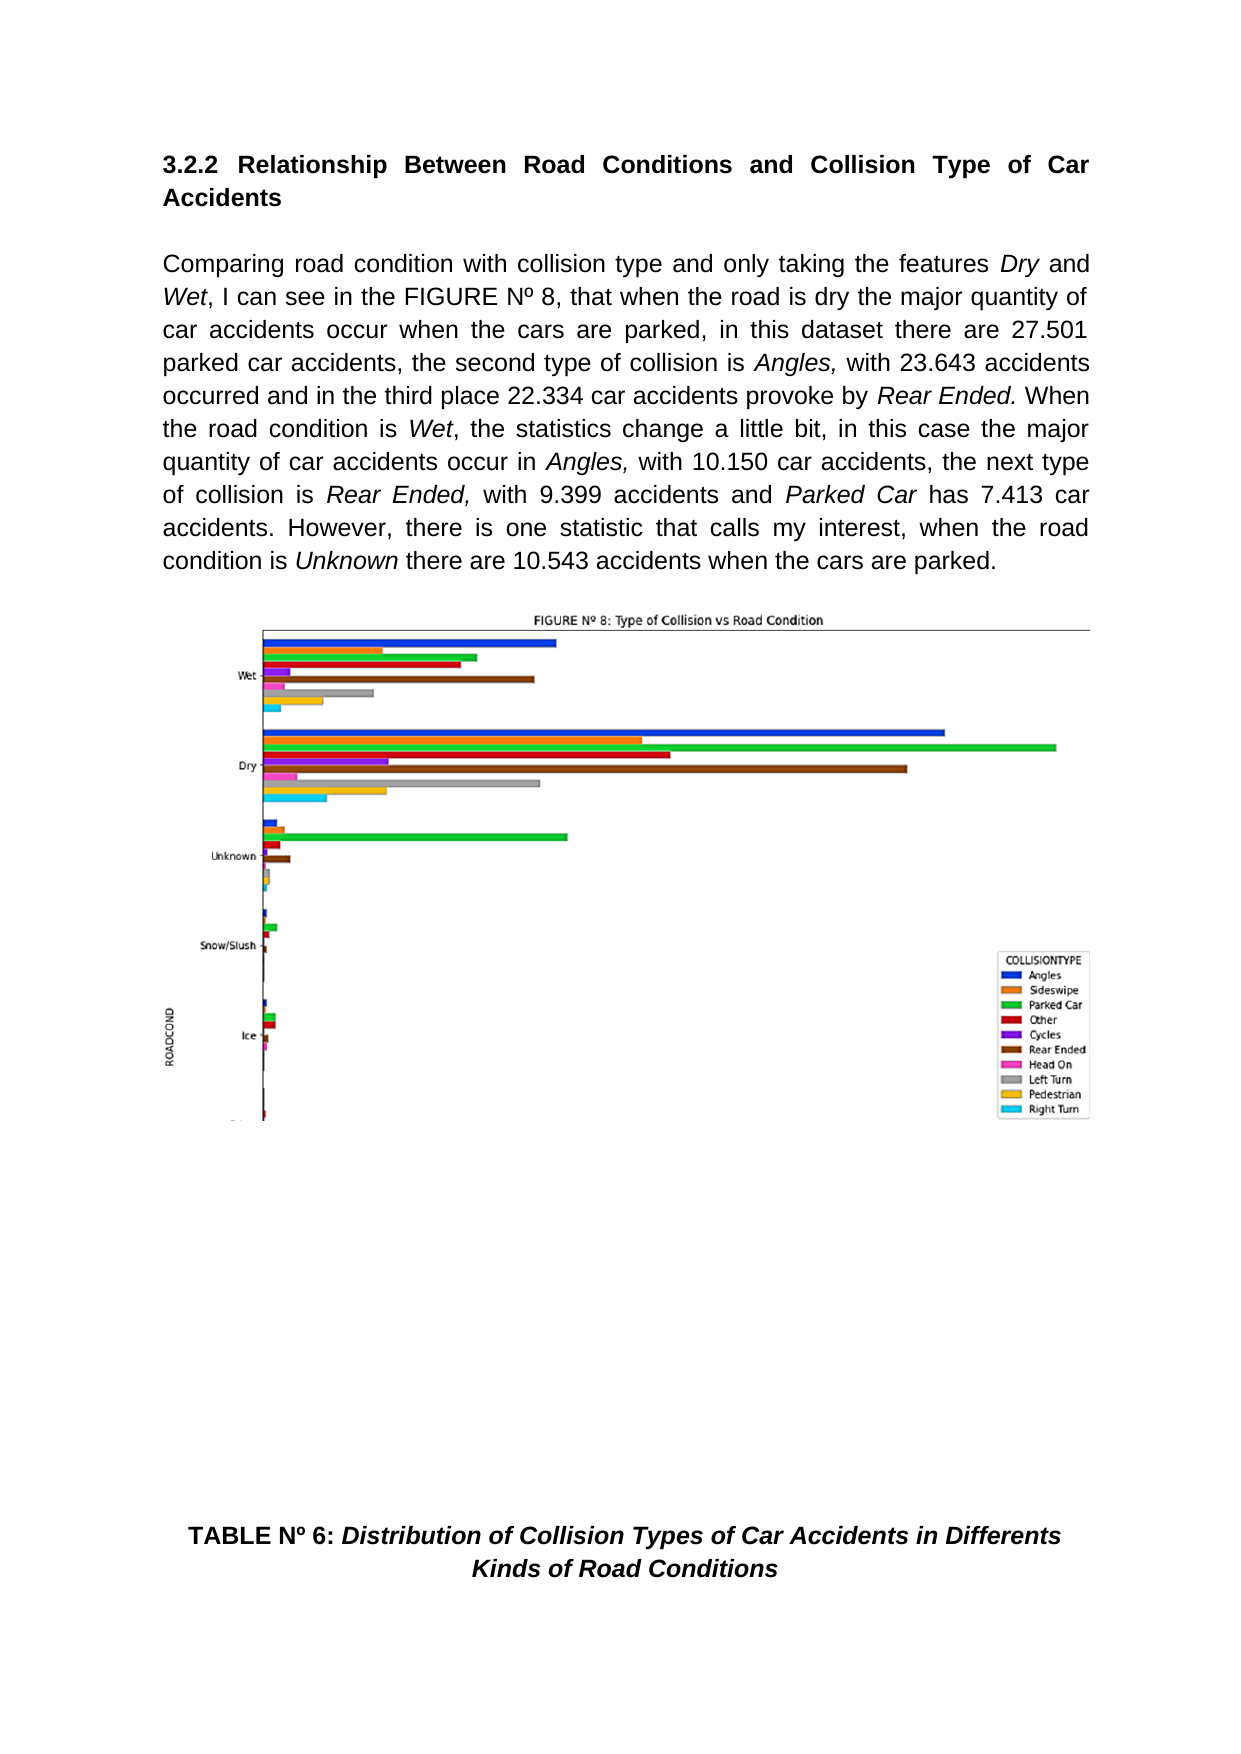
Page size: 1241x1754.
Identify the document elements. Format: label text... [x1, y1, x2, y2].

picture [162, 612, 1090, 1121]
text 3.2.2 Relationship Between Road Conditions and Collision Type of Car Accidents [162, 150, 1090, 212]
text Comparing road condition with collision type and only taking the features Dry and Wet, I can see in the FIGURE Nº 8, that when the road is dry the major quantity of car accidents occur when the cars are parked, in this dataset there are 27.501 parked car accidents, the second type of collision is Angles, with 23.643 accidents occurred and in the third place 22.334 car accidents provoke by Rear Ended. When the road condition is Wet, the statistics change a little bit, in this case the major quantity of car accidents occur in Angles, with 10.150 car accidents, the next type of collision is Rear Ended, with 9.399 accidents and Parked Car has 7.413 car accidents. However, there is one statistic that calls my interest, when the road condition is Unknown there are 10.543 accidents when the cars are parked. [162, 249, 1090, 575]
text TABLE Nº 6: Distribution of Collision Types of Car Accidents in Differents Kinds of Road Conditions [162, 1521, 1090, 1582]
